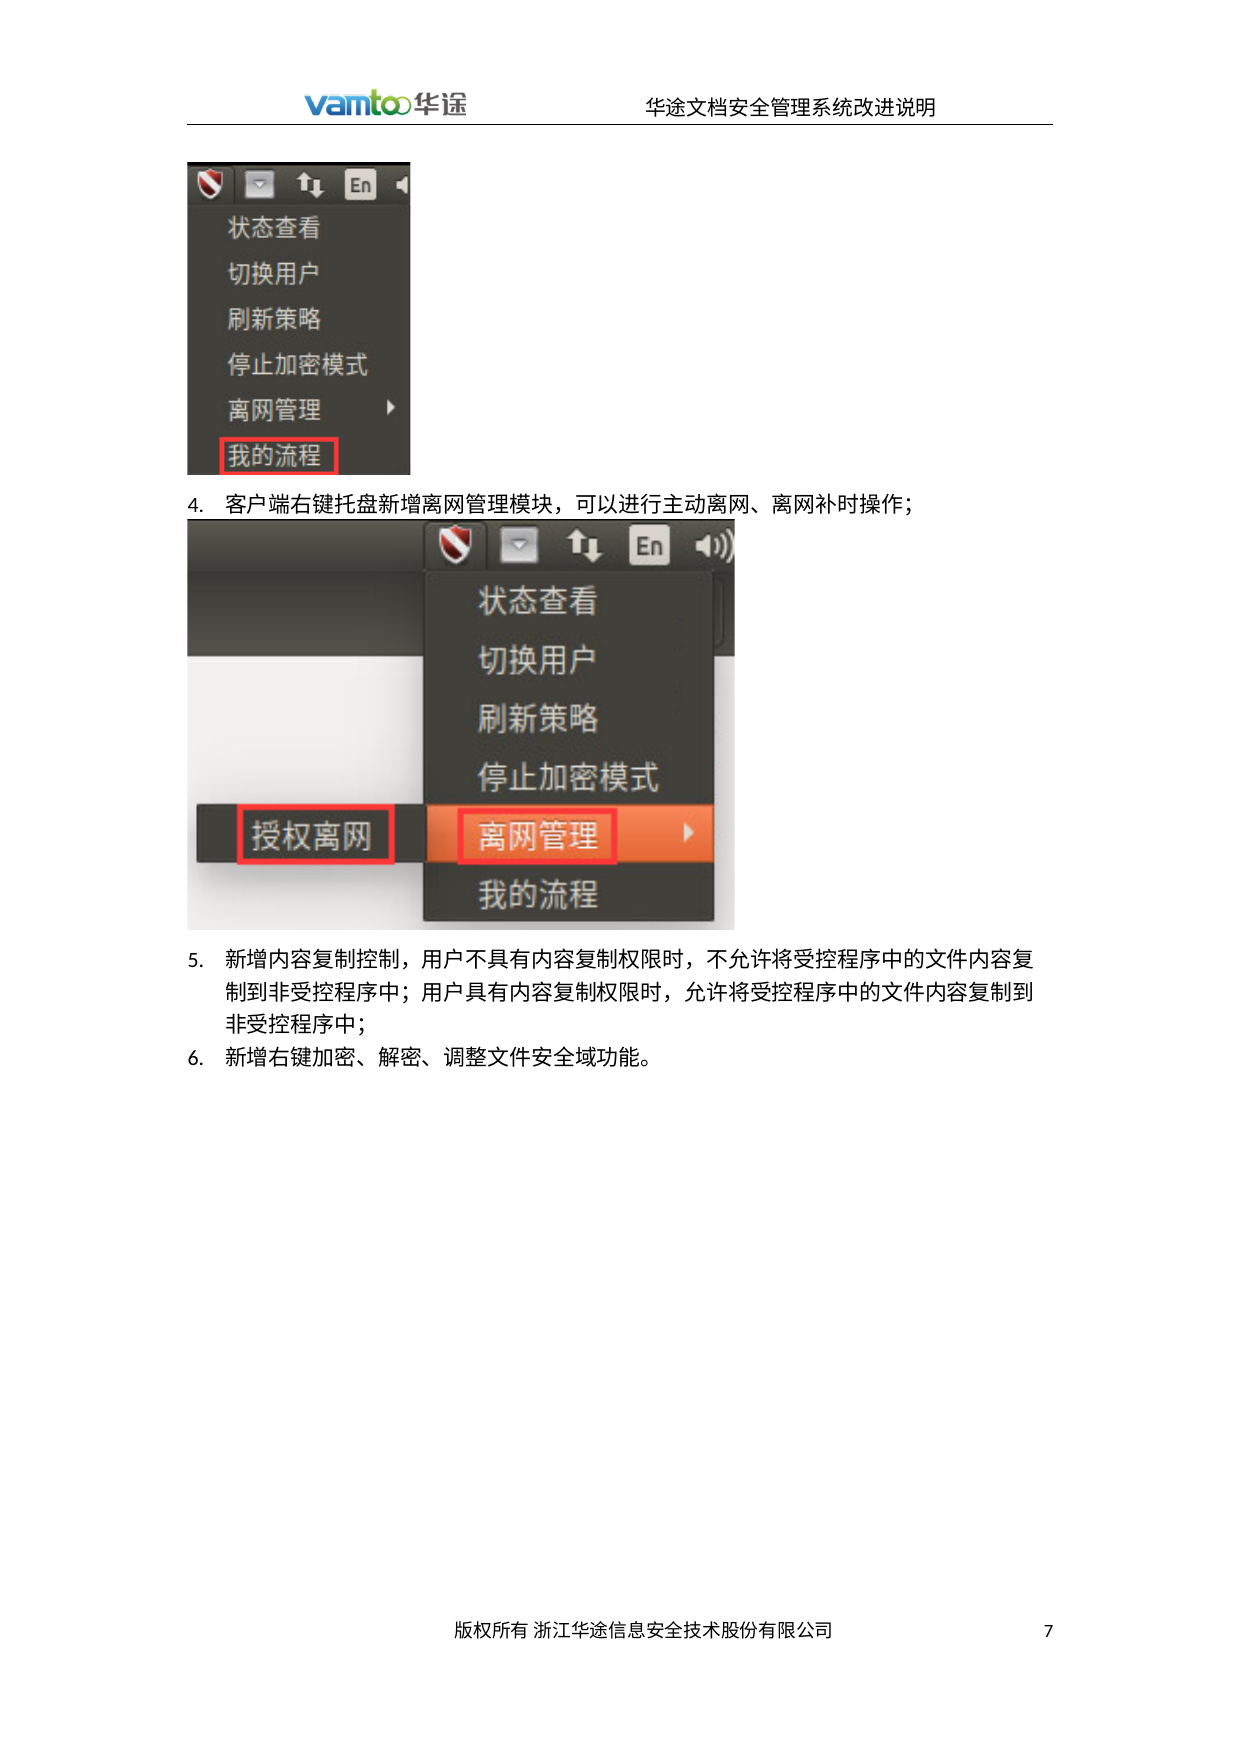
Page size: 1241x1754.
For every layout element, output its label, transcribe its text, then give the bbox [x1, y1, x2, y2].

picture [303, 88, 467, 116]
picture [187, 162, 411, 475]
picture [187, 519, 735, 930]
list 客户端右键托盘新增离网管理模块，可以进行主动离网、离网补时操作； [187, 487, 1053, 519]
list 新增右键加密、解密、调整文件安全域功能。 [187, 1039, 1053, 1072]
list 新增内容复制控制，用户不具有内容复制权限时，不允许将受控程序中的文件内容复制到非受控程序中；用户具有内容复制权限时，允许将受控程序中的文件内容复制到非受控程序中； [187, 942, 1053, 1039]
